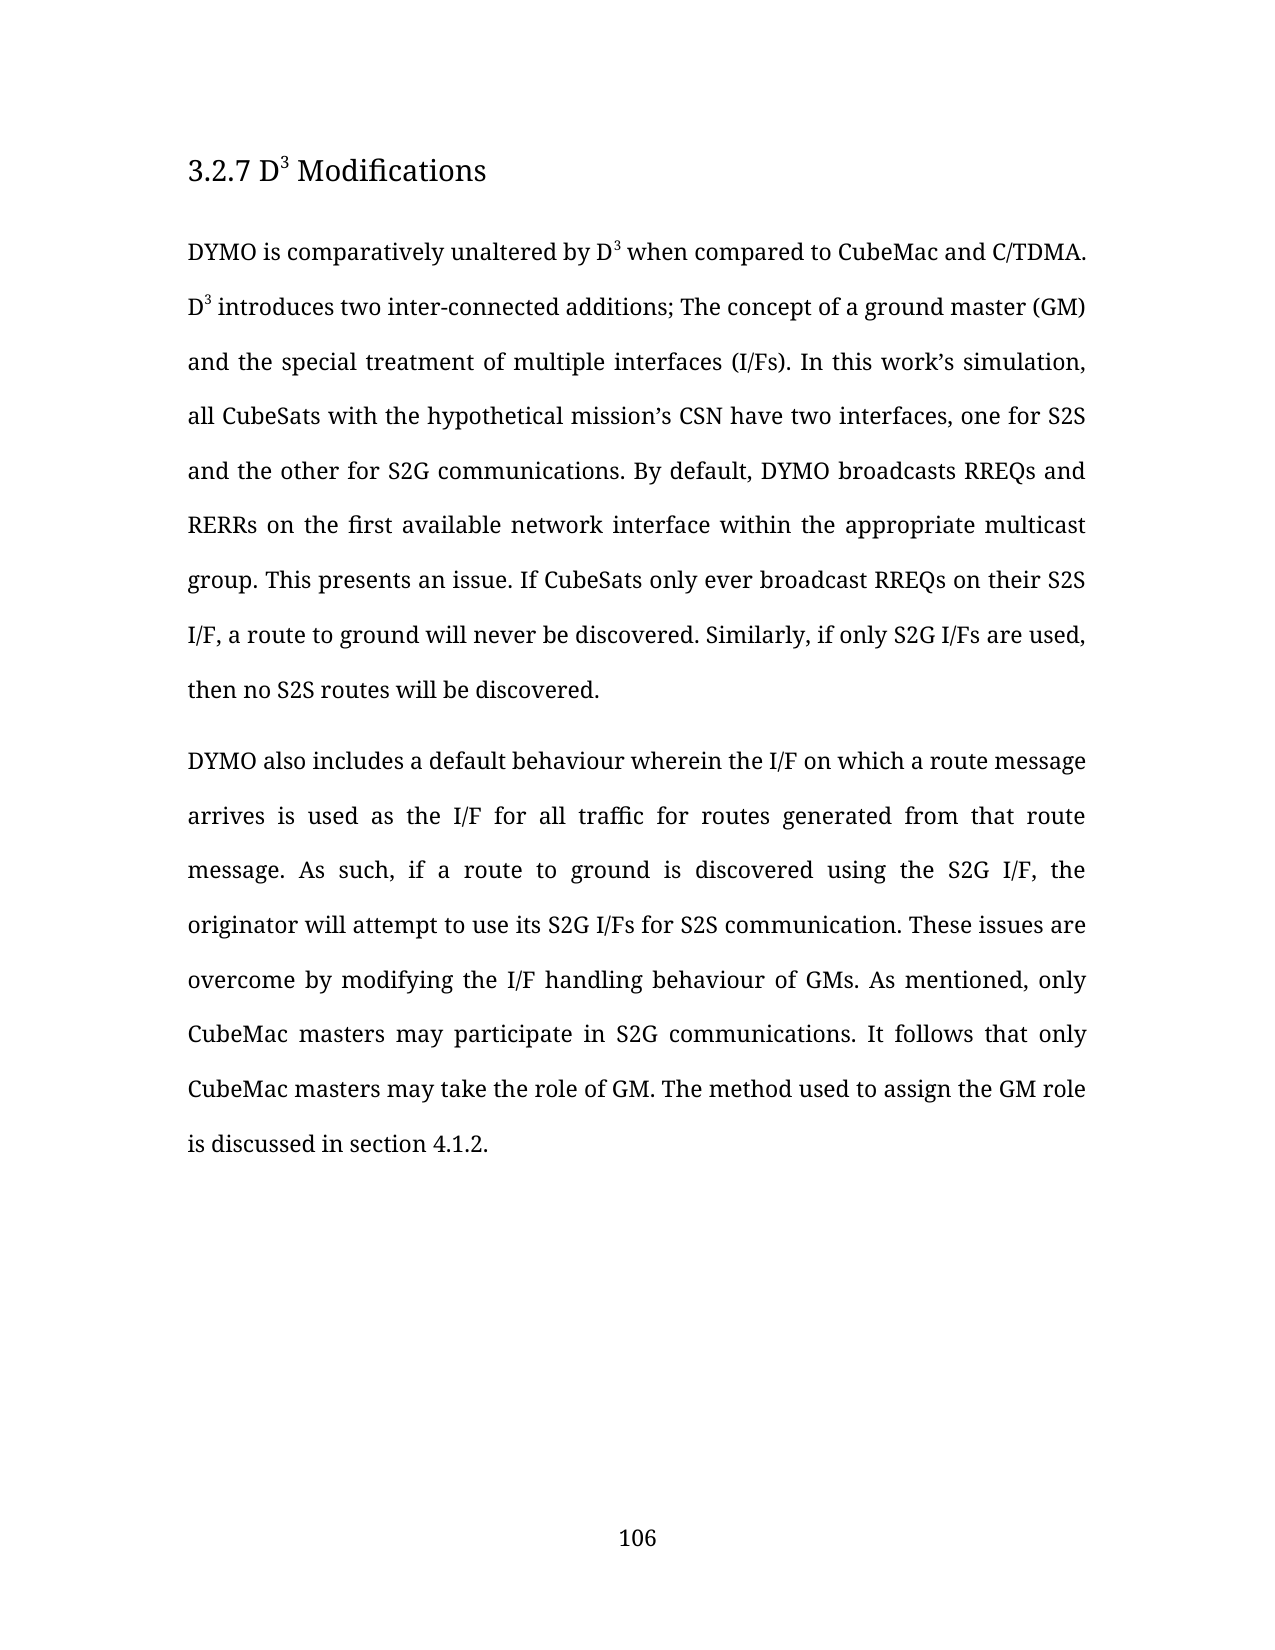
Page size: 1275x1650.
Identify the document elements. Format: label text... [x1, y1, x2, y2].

text DYMO is comparatively unaltered by D3 when compared to CubeMac and C/TDMA. D3 introduces two inter-connected additions; The concept of a ground master (GM) and the special treatment of multiple interfaces (I/Fs). In this work’s simulation, all CubeSats with the hypothetical mission’s CSN have two interfaces, one for S2S and the other for S2G communications. By default, DYMO broadcasts RREQs and RERRs on the first available network interface within the appropriate multicast group. This presents an issue. If CubeSats only ever broadcast RREQs on their S2S I/F, a route to ground will never be discovered. Similarly, if only S2G I/Fs are used, then no S2S routes will be discovered. [187, 236, 1087, 705]
text DYMO also includes a default behaviour wherein the I/F on which a route message arrives is used as the I/F for all traffic for routes generated from that route message. As such, if a route to ground is discovered using the S2G I/F, the originator will attempt to use its S2G I/Fs for S2S communication. These issues are overcome by modifying the I/F handling behaviour of GMs. As mentioned, only CubeMac masters may participate in S2G communications. It follows that only CubeMac masters may take the role of GM. The method used to assign the GM role is discussed in section 4.1.2. [187, 745, 1087, 1159]
subtitle D3 Modifications [187, 150, 1087, 190]
